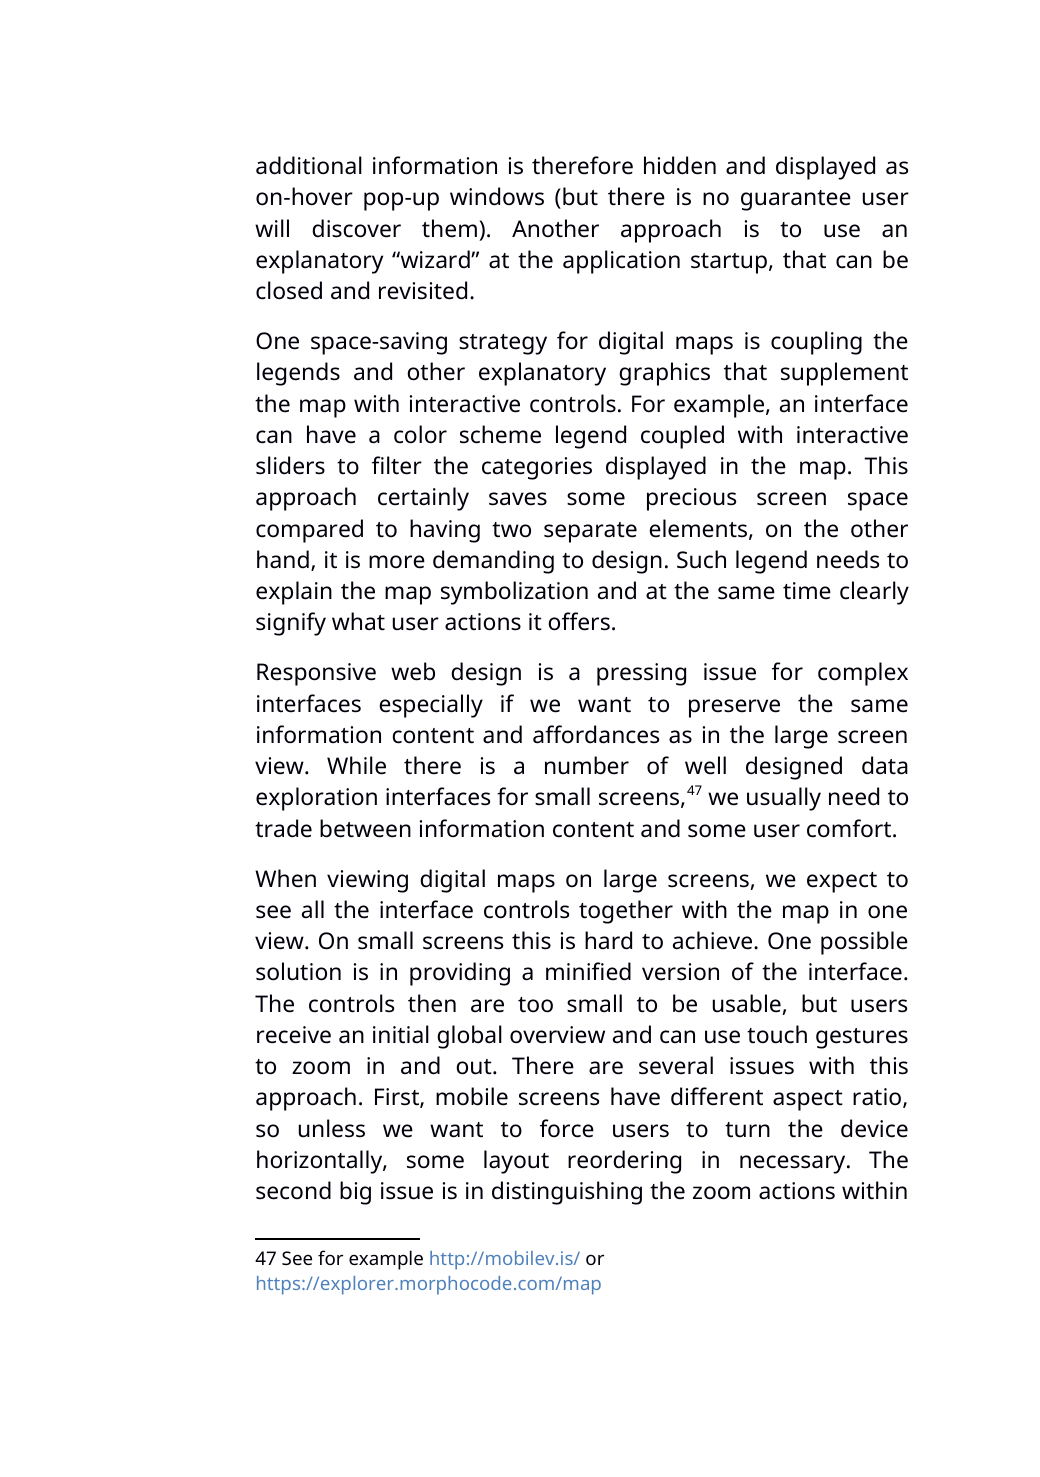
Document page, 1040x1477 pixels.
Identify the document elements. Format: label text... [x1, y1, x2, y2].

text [255, 150, 910, 306]
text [255, 862, 910, 1206]
text Responsive web design is a pressing issue for complex interfaces especially if we want to preserve the same information content and affordances as in the large screen view. While there is a number of well designed data exploration interfaces for small screens, we usually need to trade between information content and some user comfort. [255, 656, 910, 844]
text One space-saving strategy for digital maps is coupling the legends and other explanatory graphics that supplement the map with interactive controls. For example, an interface can have a color scheme legend coupled with interactive sliders to filter the categories displayed in the map. This approach certainly saves some precious screen space compared to having two separate elements, on the other hand, it is more demanding to design. Such legend needs to explain the map symbolization and at the same time clearly signify what user actions it offers. [255, 325, 910, 637]
